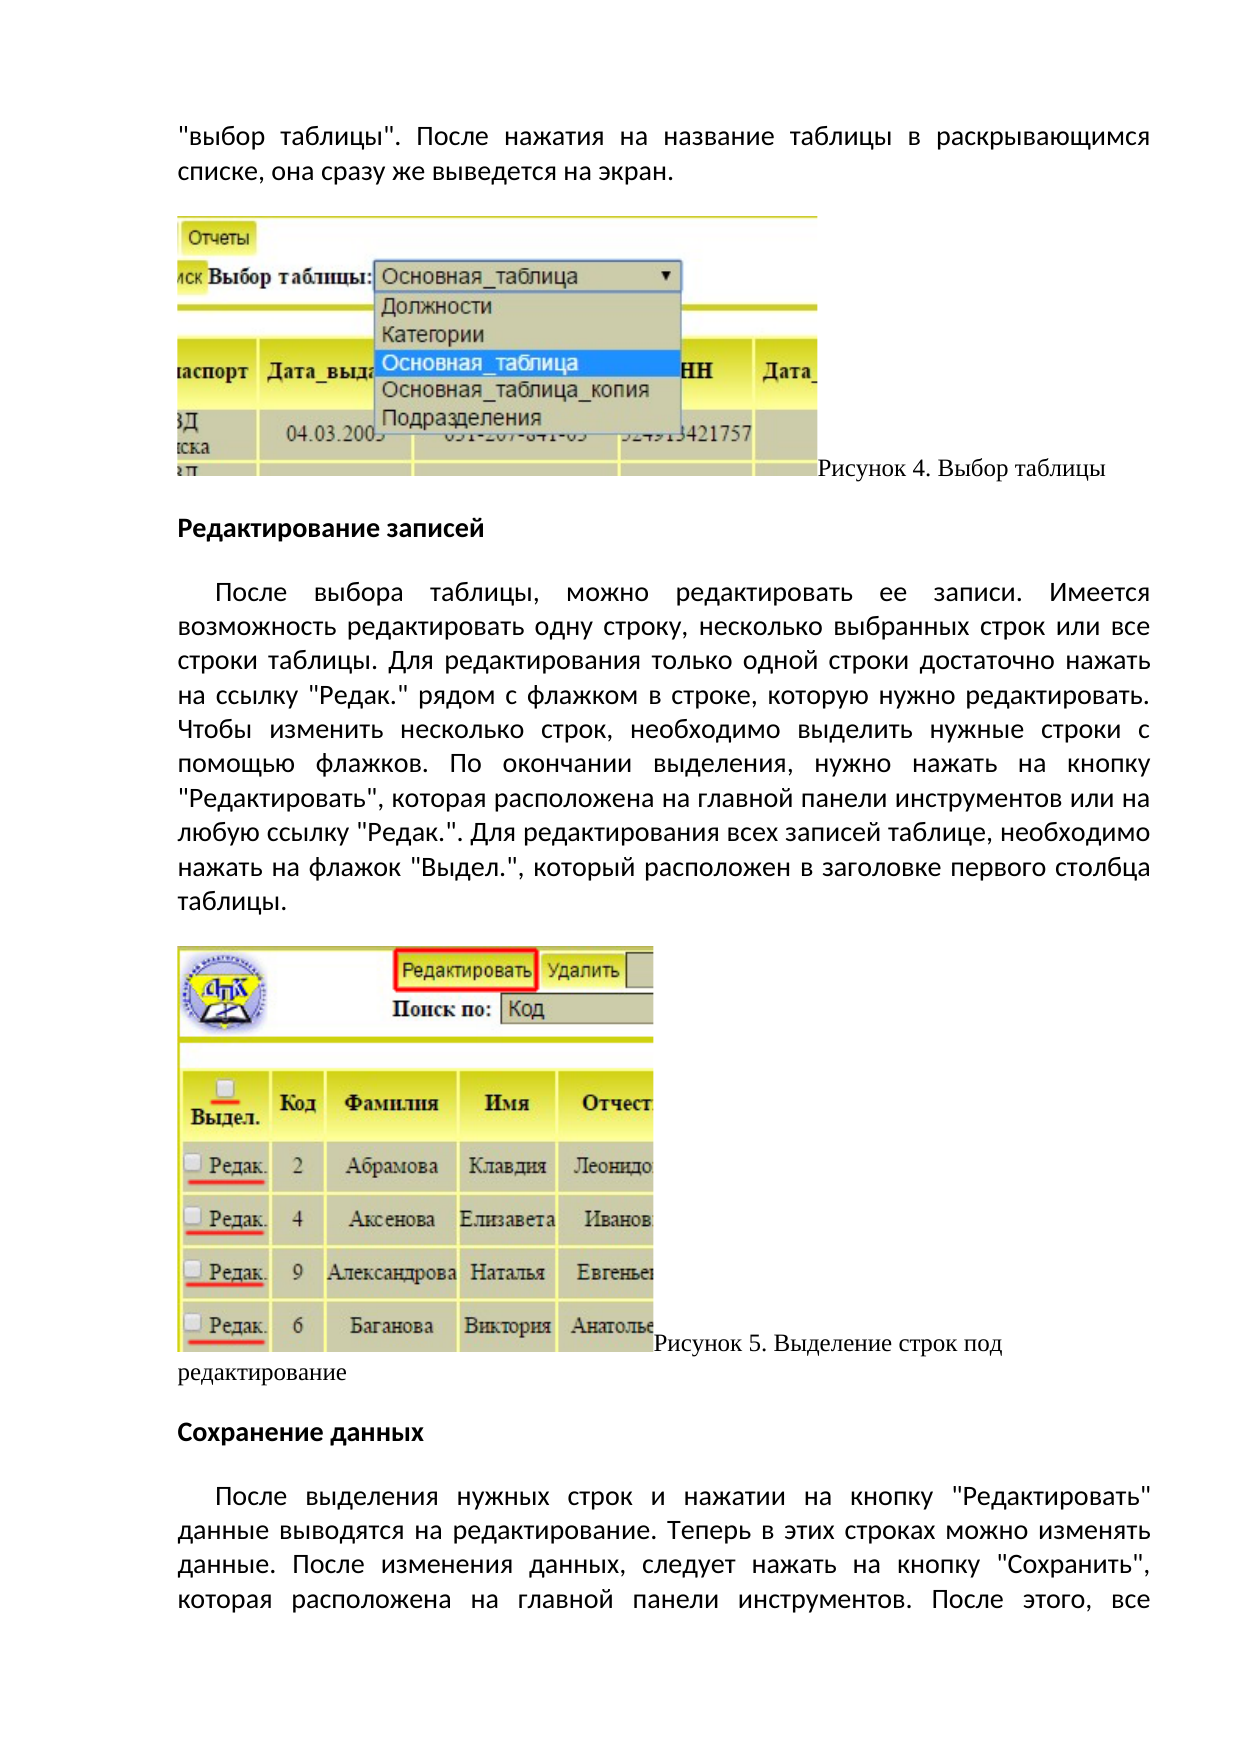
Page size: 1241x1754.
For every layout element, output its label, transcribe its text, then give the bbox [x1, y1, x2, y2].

text Сохранение данных [177, 1414, 1152, 1448]
text После выбора таблицы, можно редактировать ее записи. Имеется возможность редактировать одну строку, несколько выбранных строк или все строки таблицы. Для редактирования только одной строки достаточно нажать на ссылку "Редак." рядом с флажком в строке, которую нужно редактировать. Чтобы изменить несколько строк, необходимо выделить нужные строки с помощью флажков. По окончании выделения, нужно нажать на кнопку "Редактировать", которая расположена на главной панели инструментов или на любую ссылку "Редак.". Для редактирования всех записей таблице, необходимо нажать на флажок "Выдел.", который расположен в заголовке первого столбца таблицы. [177, 574, 1152, 917]
picture [177, 946, 654, 1352]
picture [177, 216, 818, 476]
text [177, 1478, 1152, 1615]
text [177, 118, 1152, 187]
text Редактирование записей [177, 510, 1152, 544]
